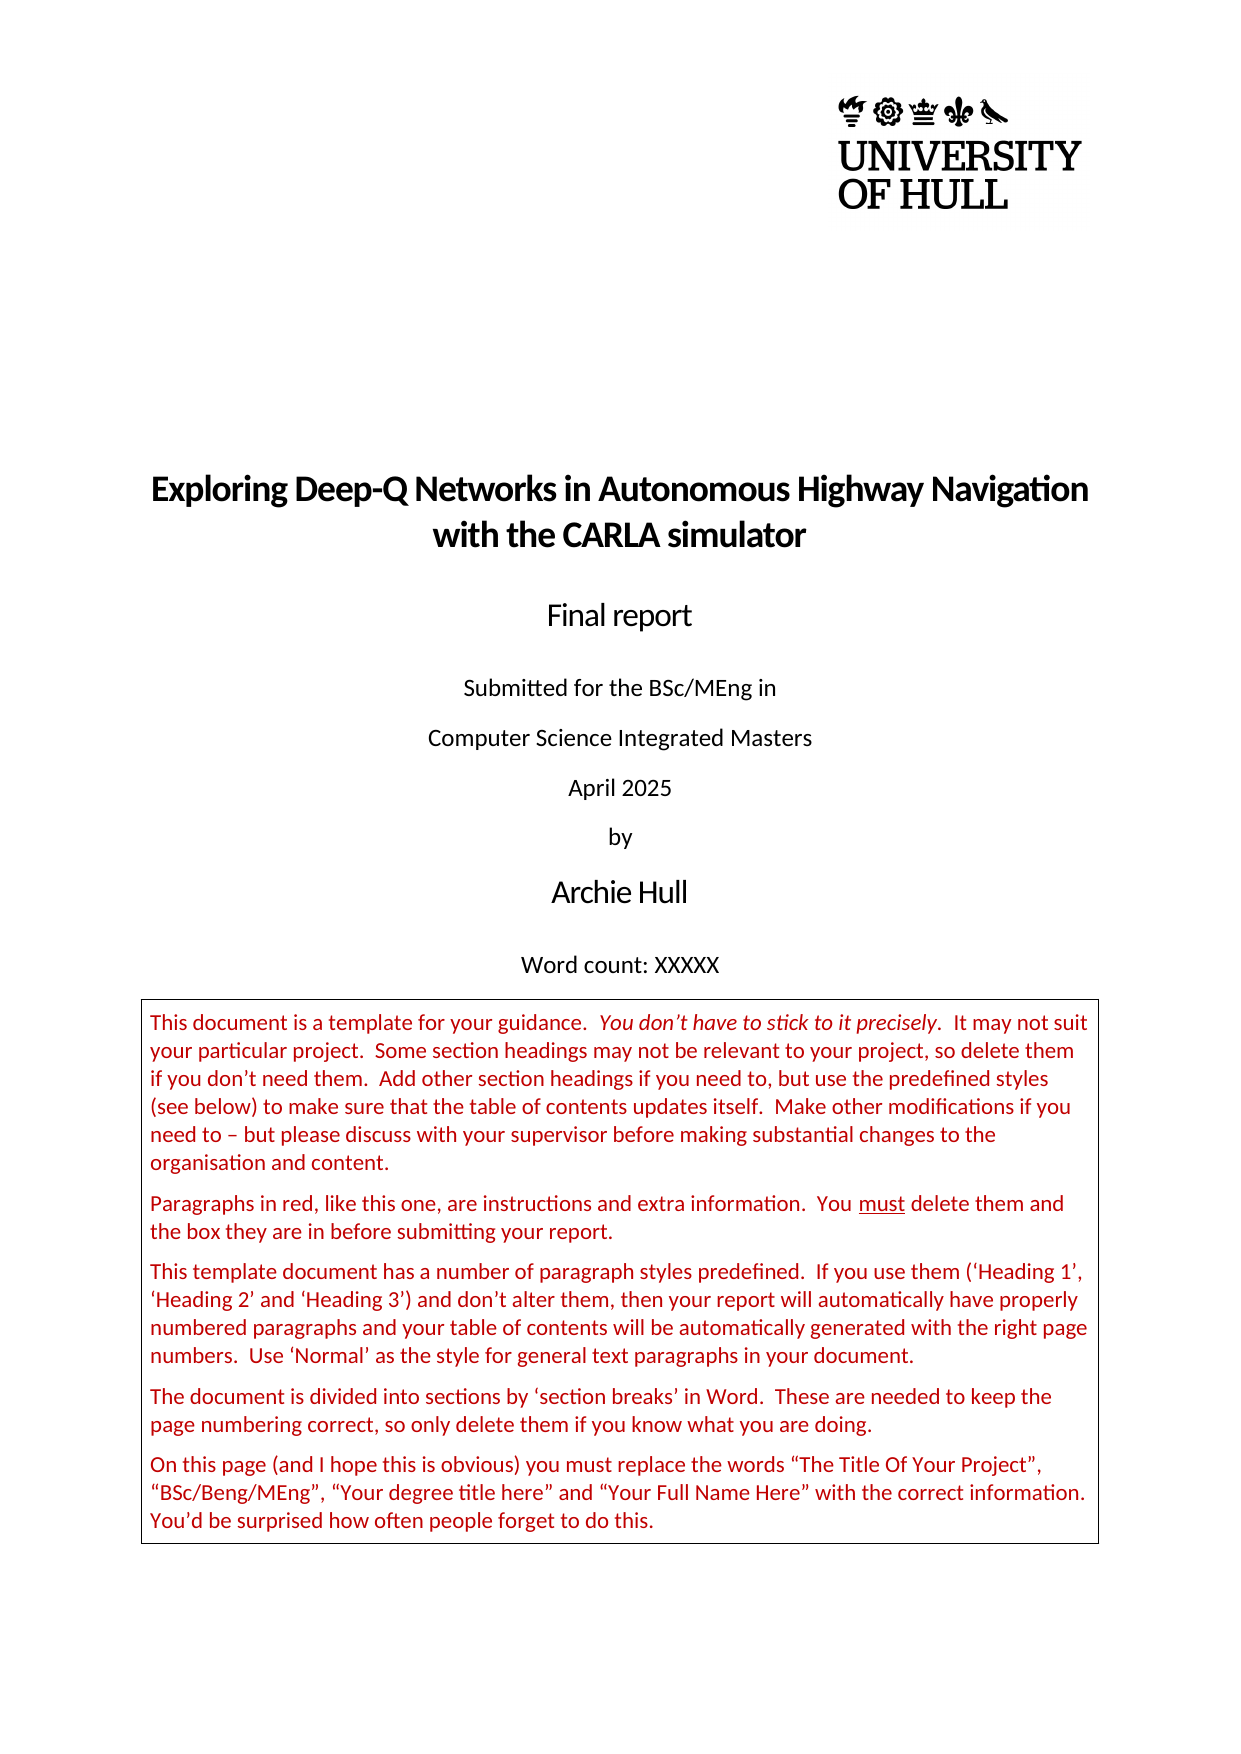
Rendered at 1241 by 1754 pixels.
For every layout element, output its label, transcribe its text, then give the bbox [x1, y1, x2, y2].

title April 2025 [150, 772, 1090, 802]
title Computer Science Integrated Masters [150, 722, 1090, 753]
picture [827, 73, 1091, 231]
title Word count: XXXXX [150, 949, 1090, 980]
title Exploring Deep-Q Networks in Autonomous Highway Navigation with the CARLA simulator [150, 465, 1090, 557]
text The document is divided into sections by ‘section breaks’ in Word. These are needed to keep the page numbering correct, so only delete them if you know what you are doing. [142, 1372, 1098, 1438]
text On this page (and I hope this is obvious) you must replace the words “The Title Of Your Project”, “BSc/Beng/MEng”, “Your degree title here” and “Your Full Name Here” with the correct information. You’d be surprised how often people forget to do this. [142, 1441, 1098, 1543]
text This template document has a number of paragraph styles predefined. If you use them (‘Heading 1’, ‘Heading 2’ and ‘Heading 3’) and don’t alter them, then your report will automatically have properly numbered paragraphs and your table of contents will be automatically generated with the right page numbers. Use ‘Normal’ as the style for general text paragraphs in your document. [142, 1248, 1098, 1369]
title by [150, 821, 1090, 852]
subtitle Archie Hull [150, 871, 1090, 912]
text This document is a template for your guidance. You don’t have to stick to it precisely. It may not suit your particular project. Some section headings may not be relevant to your project, so delete them if you don’t need them. Add other section headings if you need to, but use the predefined styles (see below) to make sure that the table of contents updates itself. Make other modifications if you need to – but please discuss with your supervisor before making substantial changes to the organisation and content. [142, 1000, 1098, 1176]
title Submitted for the BSc/MEng in [150, 673, 1090, 703]
text Paragraphs in red, like this one, are instructions and extra information. You must delete them and the box they are in before submitting your report. [142, 1179, 1098, 1245]
subtitle Final report [150, 594, 1090, 635]
